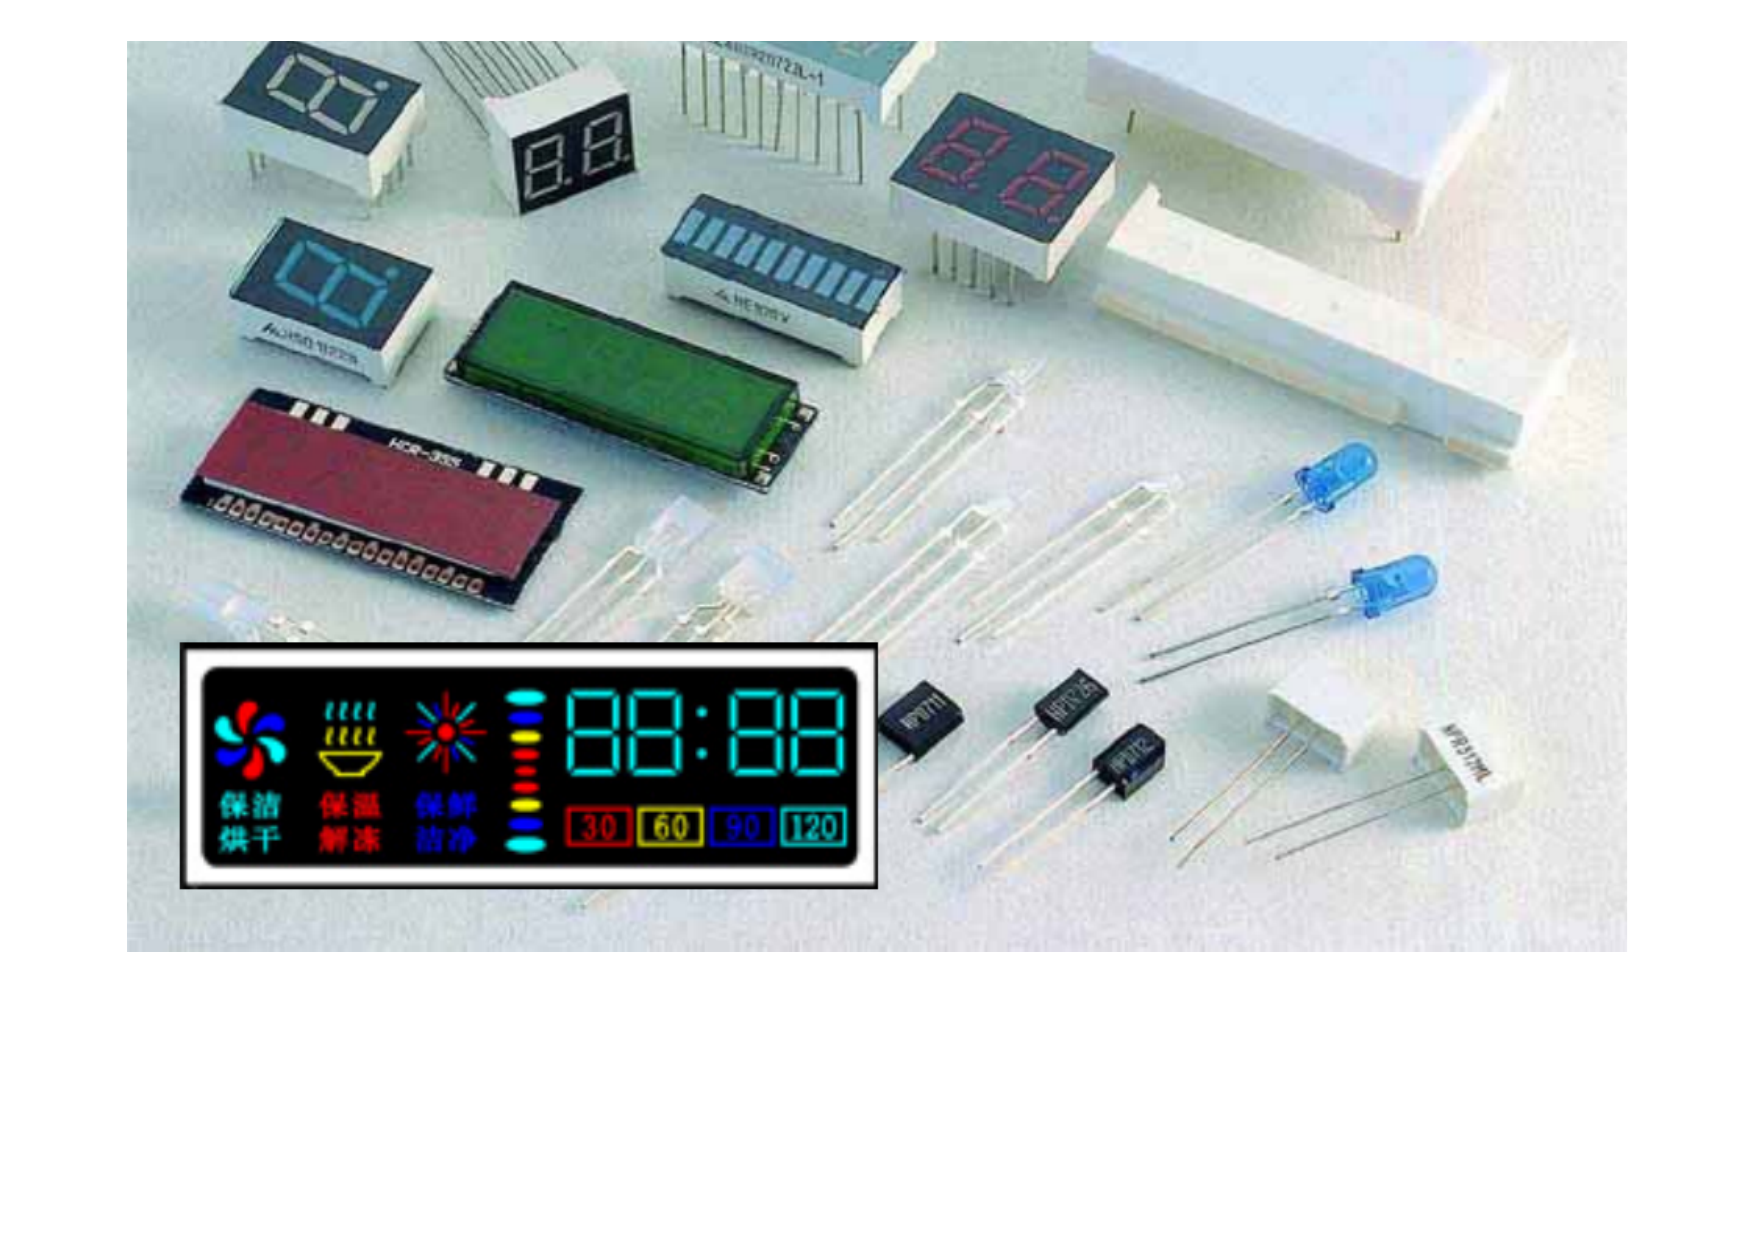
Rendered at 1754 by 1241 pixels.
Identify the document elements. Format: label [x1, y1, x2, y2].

picture [127, 41, 1628, 952]
